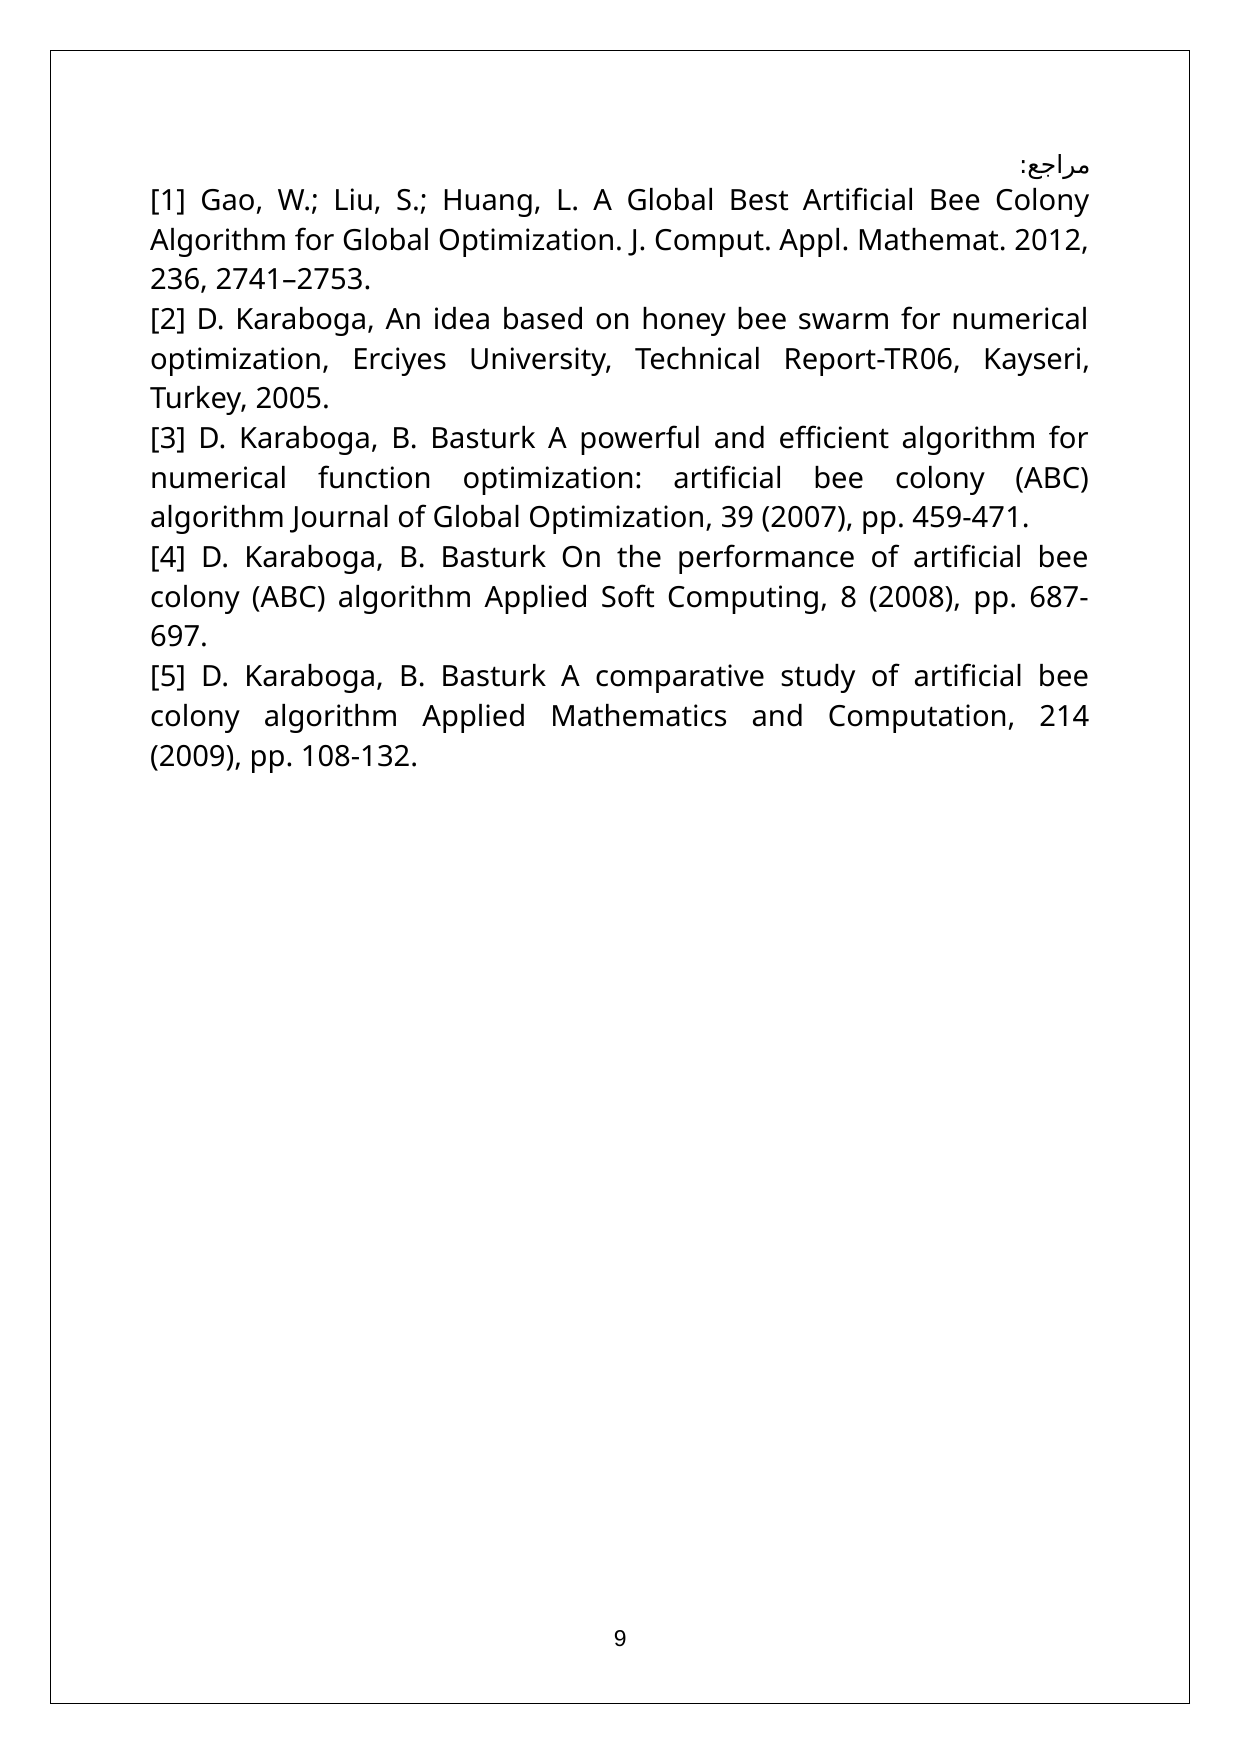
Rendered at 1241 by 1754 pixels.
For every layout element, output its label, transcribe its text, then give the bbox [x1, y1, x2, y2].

text [1] Gao, W.; Liu, S.; Huang, L. A Global Best Artificial Bee Colony Algorithm for Global Optimization. J. Comput. Appl. Mathemat. 2012, 236, 2741–2753. [150, 179, 1090, 298]
text [5] D. Karaboga, B. Basturk A comparative study of artificial bee colony algorithm Applied Mathematics and Computation, 214 (2009), pp. 108-132. [150, 655, 1090, 774]
text [2] D. Karaboga, An idea based on honey bee swarm for numerical optimization, Erciyes University, Technical Report-TR06, Kayseri, Turkey, 2005. [150, 298, 1090, 417]
text مراجع: [150, 150, 1090, 179]
text [4] D. Karaboga, B. Basturk On the performance of artificial bee colony (ABC) algorithm Applied Soft Computing, 8 (2008), pp. 687-697. [150, 536, 1090, 655]
text [3] D. Karaboga, B. Basturk A powerful and efficient algorithm for numerical function optimization: artificial bee colony (ABC) algorithm Journal of Global Optimization, 39 (2007), pp. 459-471. [150, 417, 1090, 536]
